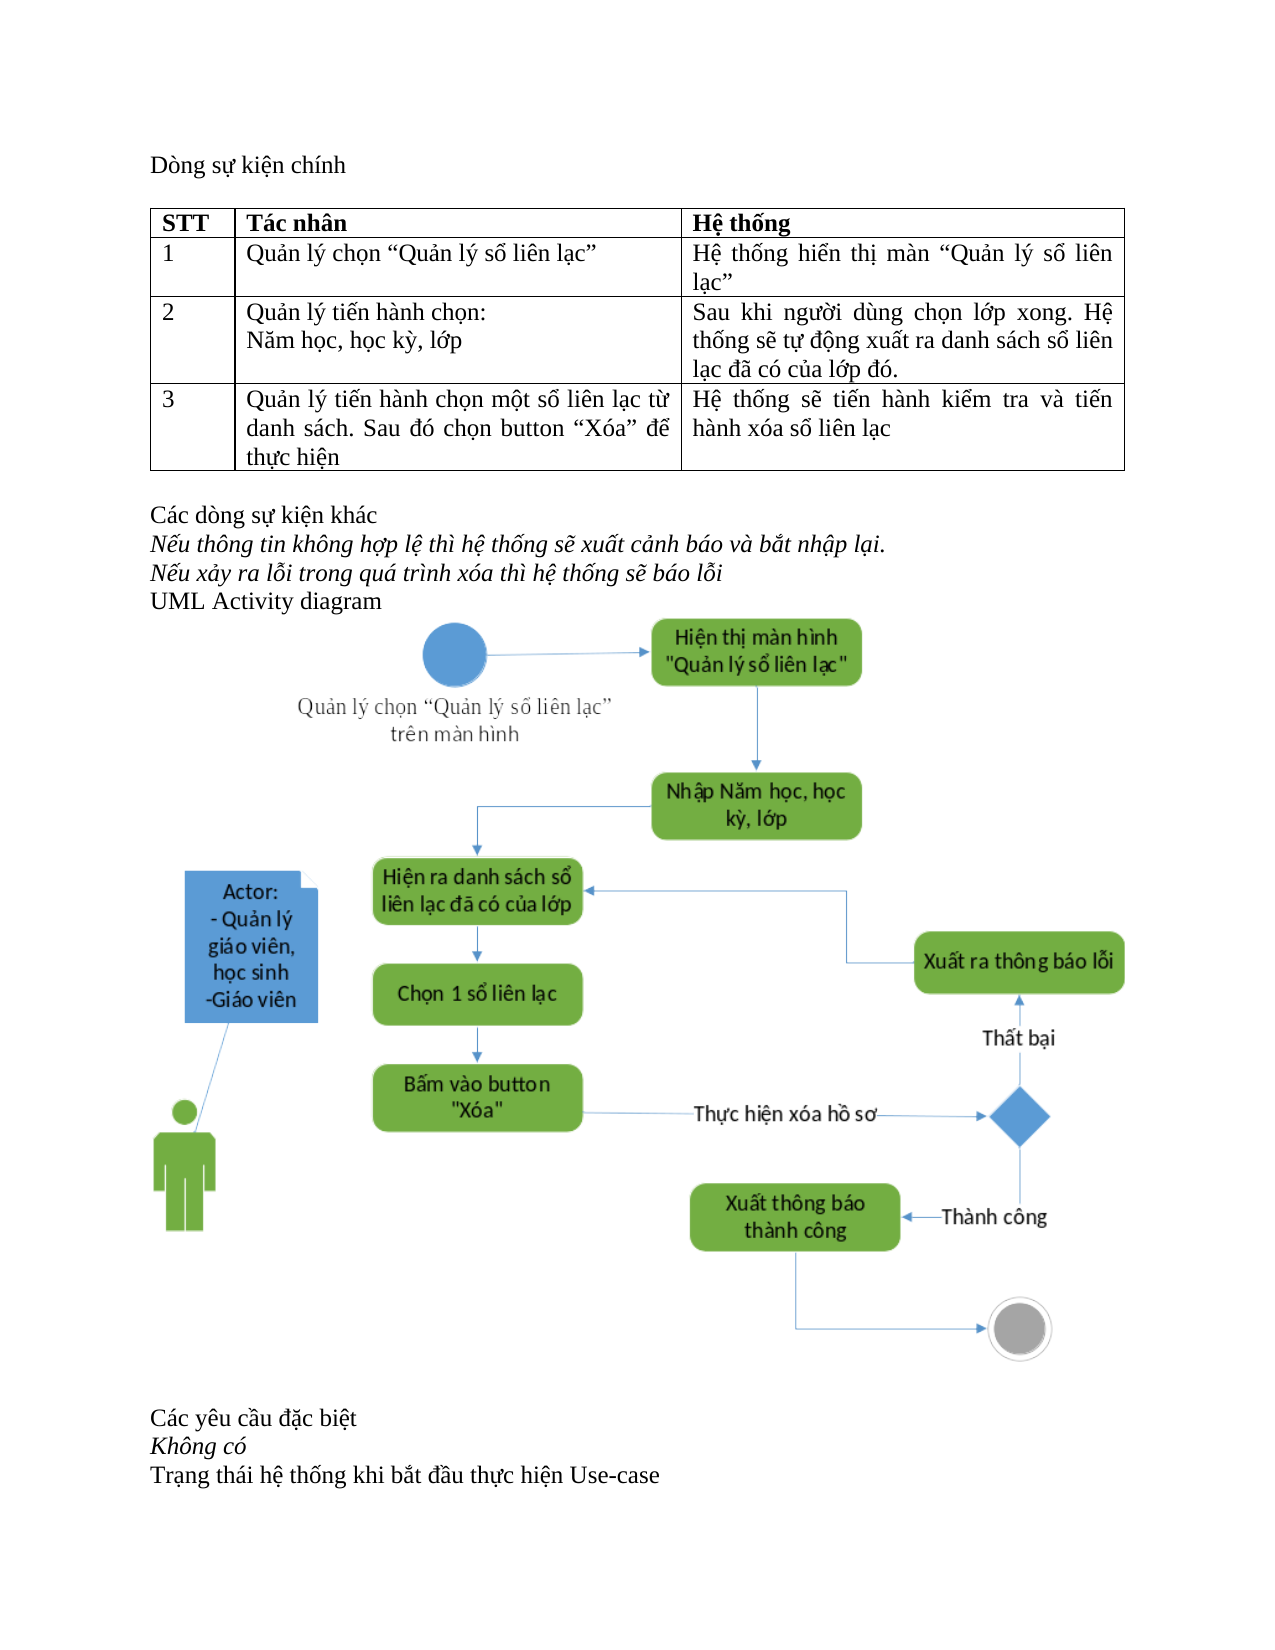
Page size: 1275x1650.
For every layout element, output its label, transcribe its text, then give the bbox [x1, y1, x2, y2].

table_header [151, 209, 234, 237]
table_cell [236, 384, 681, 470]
text Các yêu cầu đặc biệt [150, 1403, 1125, 1431]
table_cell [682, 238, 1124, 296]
text Các dòng sự kiện khác [150, 500, 1125, 529]
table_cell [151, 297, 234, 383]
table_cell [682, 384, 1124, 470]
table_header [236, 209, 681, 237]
text UML Activity diagram [150, 586, 1125, 615]
text Nếu xảy ra lỗi trong quá trình xóa thì hệ thống sẽ báo lỗi [150, 558, 1125, 586]
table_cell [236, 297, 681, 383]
text Dòng sự kiện chính [150, 150, 1125, 179]
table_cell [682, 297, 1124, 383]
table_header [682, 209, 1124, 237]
text Trạng thái hệ thống khi bắt đầu thực hiện Use-case [150, 1460, 1125, 1489]
text Không có [150, 1431, 1125, 1460]
text Nếu thông tin không hợp lệ thì hệ thống sẽ xuất cảnh báo và bắt nhập lại. [150, 529, 1125, 558]
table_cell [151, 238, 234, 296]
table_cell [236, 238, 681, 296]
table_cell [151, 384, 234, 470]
